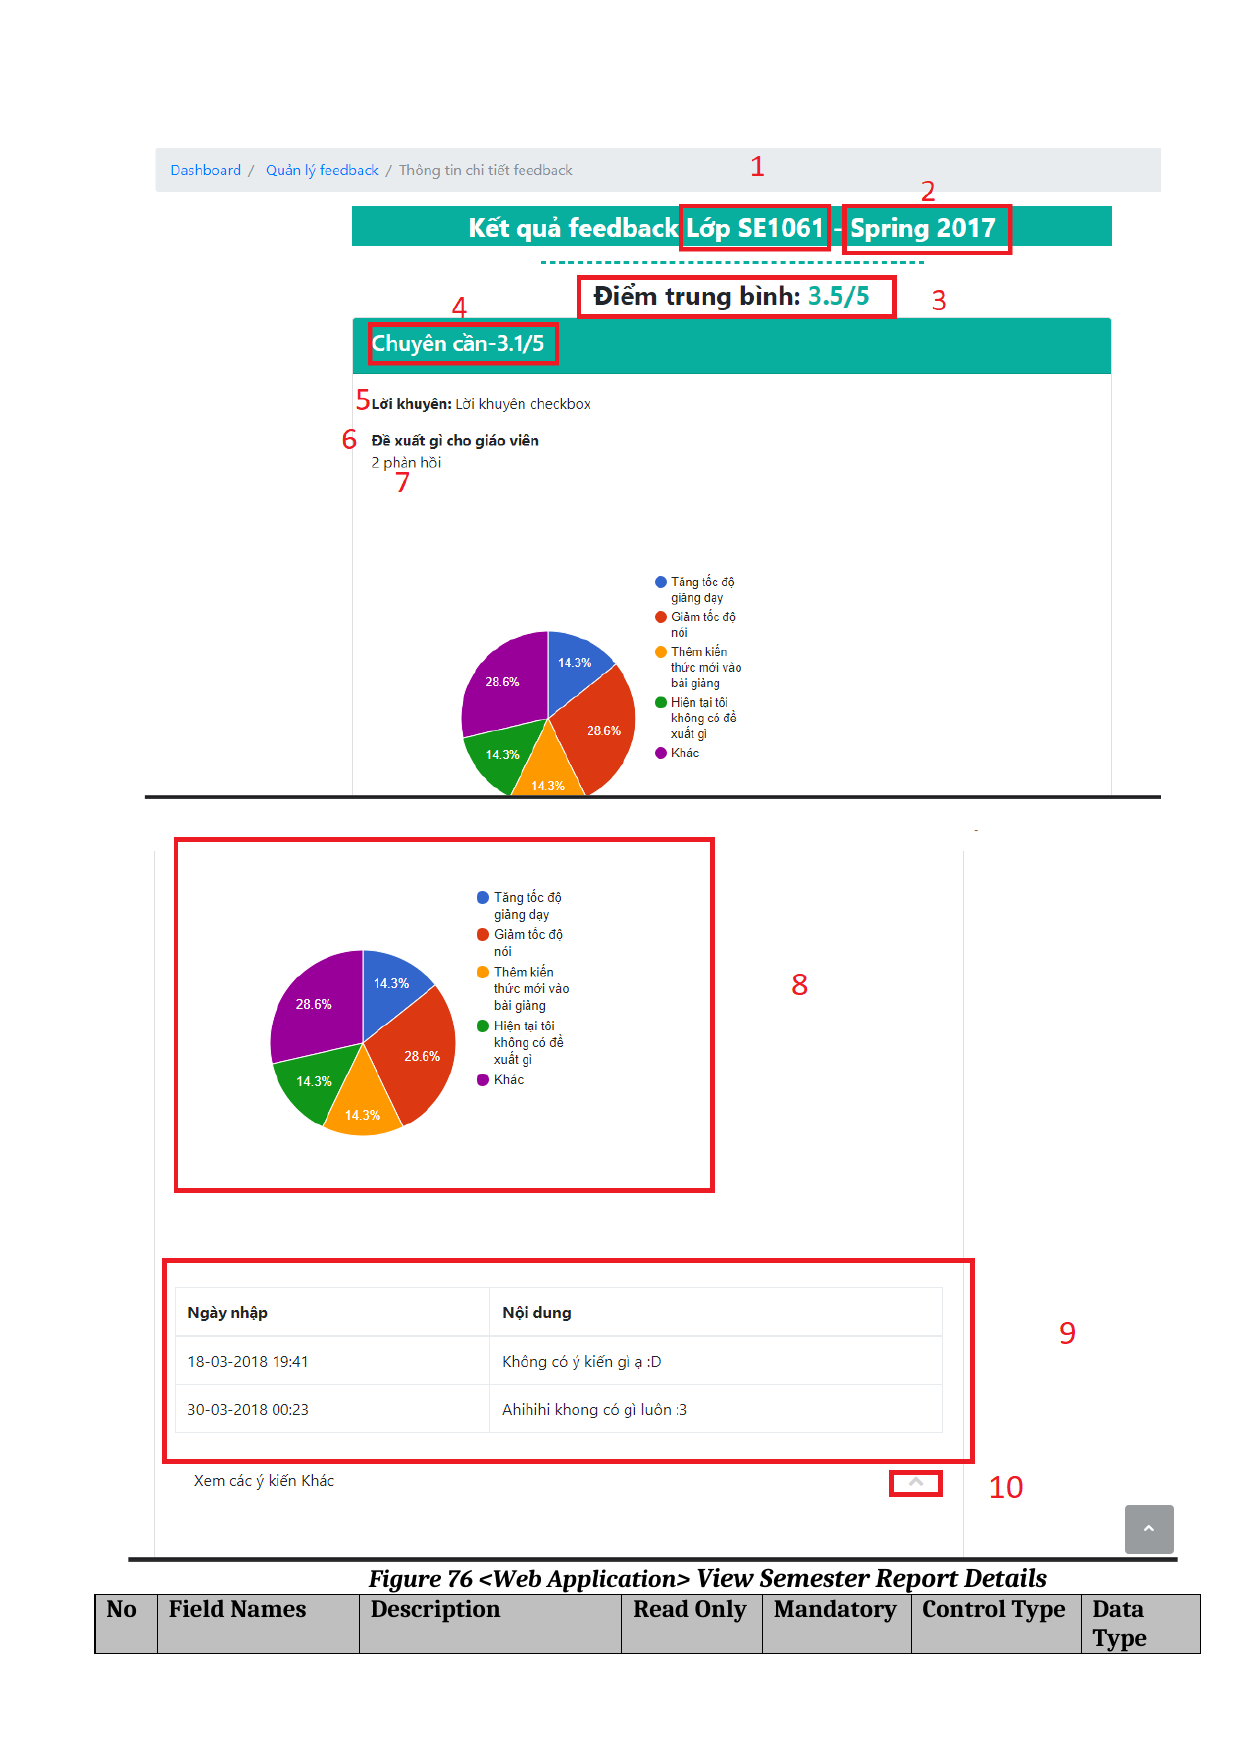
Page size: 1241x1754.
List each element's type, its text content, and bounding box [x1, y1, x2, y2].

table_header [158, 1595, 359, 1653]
picture [128, 830, 1178, 1563]
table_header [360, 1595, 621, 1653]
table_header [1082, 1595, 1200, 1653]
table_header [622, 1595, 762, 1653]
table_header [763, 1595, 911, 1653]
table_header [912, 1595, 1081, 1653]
text Figure 76 <Web Application> View Semester Report Details [207, 1563, 1209, 1594]
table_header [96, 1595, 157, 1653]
picture [144, 137, 1161, 799]
